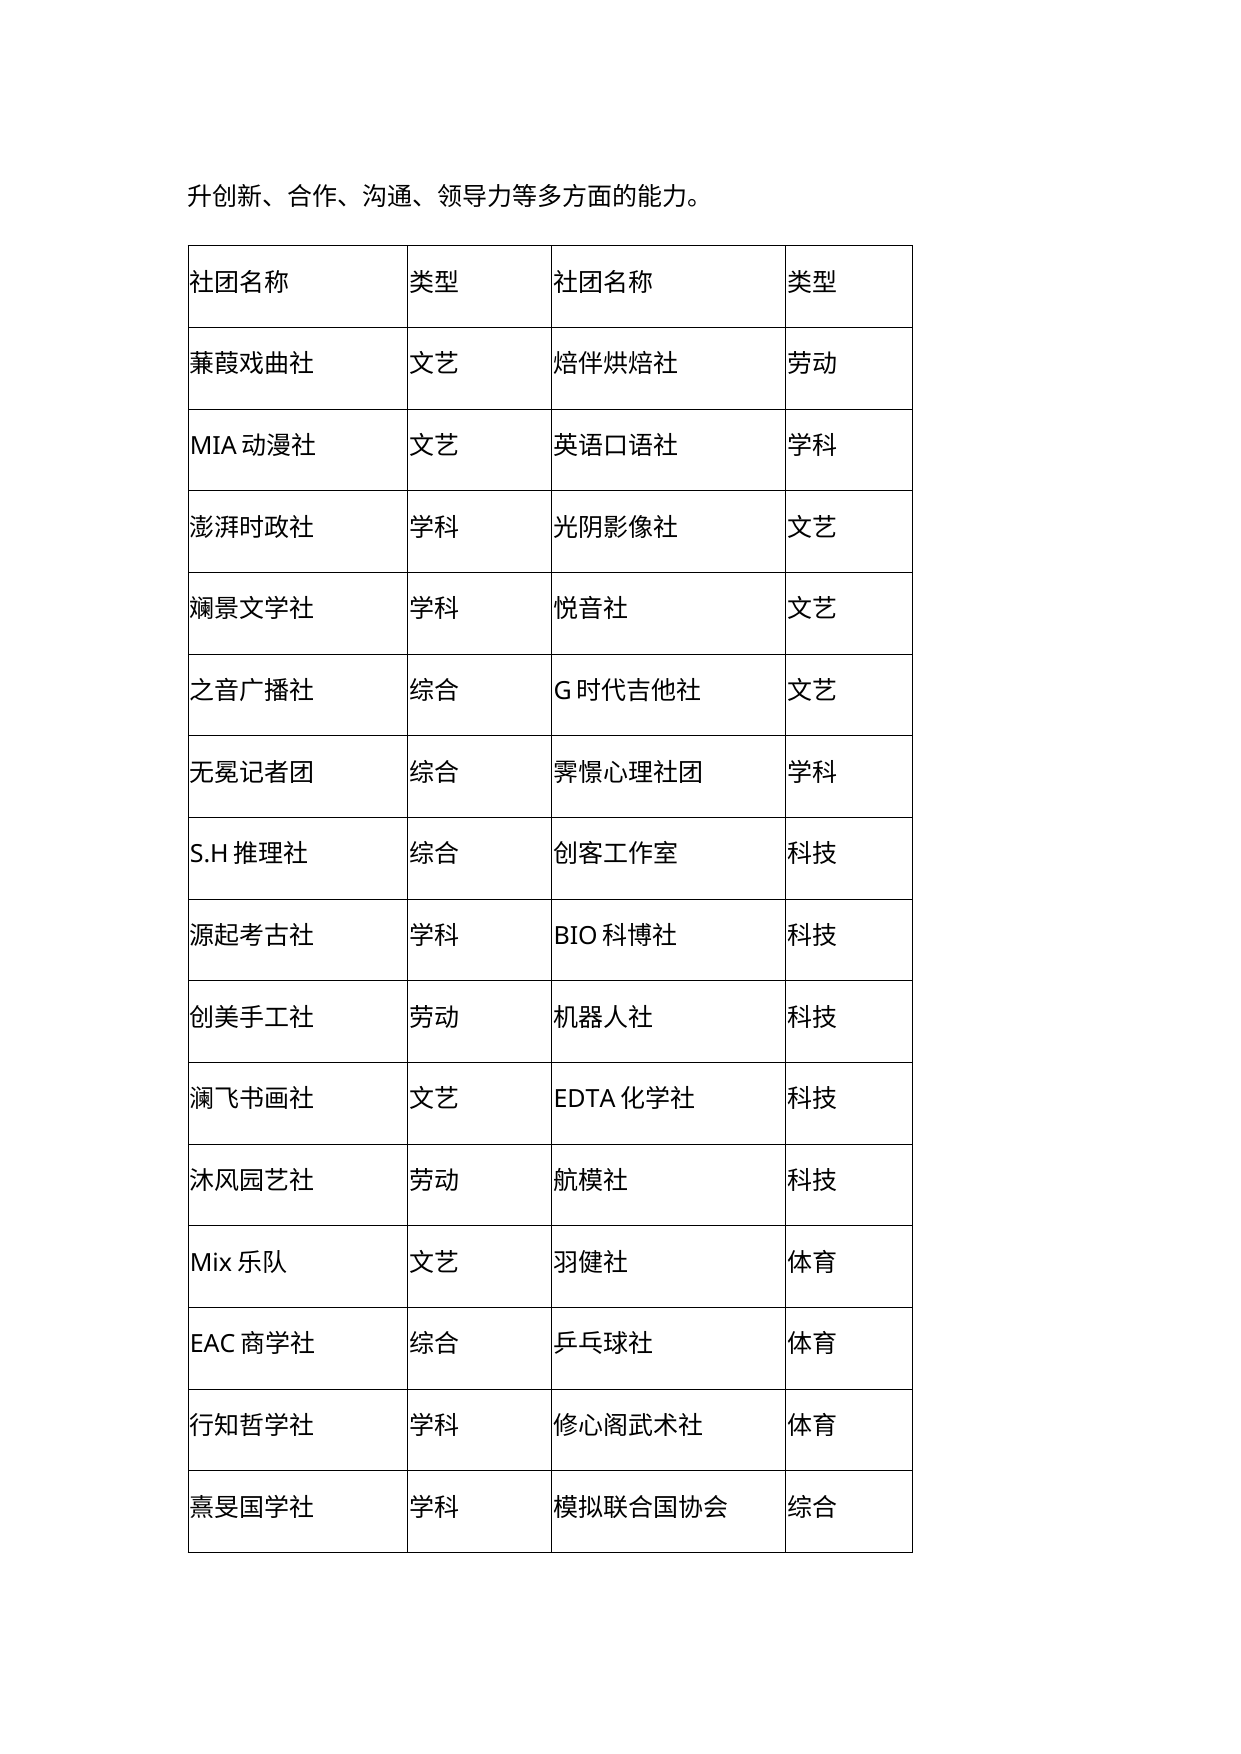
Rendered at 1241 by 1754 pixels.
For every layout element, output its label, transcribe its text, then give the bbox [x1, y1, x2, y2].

table_cell 科技 [786, 1145, 912, 1225]
table_cell 学科 [408, 1471, 551, 1552]
table_cell 航模社 [552, 1145, 785, 1225]
table_cell 乒乓球社 [552, 1308, 785, 1388]
table_cell 综合 [408, 655, 551, 735]
table_header 社团名称 [552, 246, 785, 327]
table_cell MIA动漫社 [189, 410, 407, 490]
table_cell 机器人社 [552, 981, 785, 1062]
table_cell 学科 [786, 410, 912, 490]
table_cell 学科 [408, 491, 551, 572]
table_cell 劳动 [786, 328, 912, 408]
table_cell 模拟联合国协会 [552, 1471, 785, 1552]
table_cell 文艺 [786, 655, 912, 735]
table_cell 科技 [786, 818, 912, 898]
table_cell 澎湃时政社 [189, 491, 407, 572]
table_cell 文艺 [408, 1063, 551, 1143]
table_cell 源起考古社 [189, 900, 407, 980]
table_cell 文艺 [408, 1226, 551, 1307]
table_cell 创美手工社 [189, 981, 407, 1062]
table_cell 霁憬心理社团 [552, 736, 785, 817]
table_cell 文艺 [786, 573, 912, 653]
table_cell 无冕记者团 [189, 736, 407, 817]
table_cell 澜飞书画社 [189, 1063, 407, 1143]
table_cell 劳动 [408, 981, 551, 1062]
table_cell 劳动 [408, 1145, 551, 1225]
table_cell S.H推理社 [189, 818, 407, 898]
table_cell EDTA化学社 [552, 1063, 785, 1143]
table_cell 羽健社 [552, 1226, 785, 1307]
table_cell 综合 [408, 818, 551, 898]
table_cell Mix乐队 [189, 1226, 407, 1307]
table_cell 体育 [786, 1390, 912, 1470]
table_cell 英语口语社 [552, 410, 785, 490]
table_cell 综合 [408, 1308, 551, 1388]
table_cell BIO科博社 [552, 900, 785, 980]
table_cell EAC商学社 [189, 1308, 407, 1388]
table_cell G时代吉他社 [552, 655, 785, 735]
table_cell 学科 [408, 573, 551, 653]
table_header 类型 [408, 246, 551, 327]
table_cell 体育 [786, 1308, 912, 1388]
table_cell 科技 [786, 981, 912, 1062]
table_cell 之音广播社 [189, 655, 407, 735]
table_header 社团名称 [189, 246, 407, 327]
table_cell 悦音社 [552, 573, 785, 653]
table_cell 学科 [408, 900, 551, 980]
table_cell 体育 [786, 1226, 912, 1307]
table_cell 综合 [408, 736, 551, 817]
table_cell 蒹葭戏曲社 [189, 328, 407, 408]
table_cell 修心阁武术社 [552, 1390, 785, 1470]
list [187, 162, 1053, 227]
table_cell 光阴影像社 [552, 491, 785, 572]
table_cell 文艺 [786, 491, 912, 572]
table_cell 文艺 [408, 328, 551, 408]
table_cell 斓景文学社 [189, 573, 407, 653]
table_cell 综合 [786, 1471, 912, 1552]
table_cell 文艺 [408, 410, 551, 490]
table_header 类型 [786, 246, 912, 327]
table_cell 科技 [786, 1063, 912, 1143]
table_cell 科技 [786, 900, 912, 980]
table_cell 学科 [408, 1390, 551, 1470]
table_cell 创客工作室 [552, 818, 785, 898]
table_cell 焙伴烘焙社 [552, 328, 785, 408]
table_cell 沐风园艺社 [189, 1145, 407, 1225]
table_cell 行知哲学社 [189, 1390, 407, 1470]
table_cell 学科 [786, 736, 912, 817]
table_cell 熹旻国学社 [189, 1471, 407, 1552]
